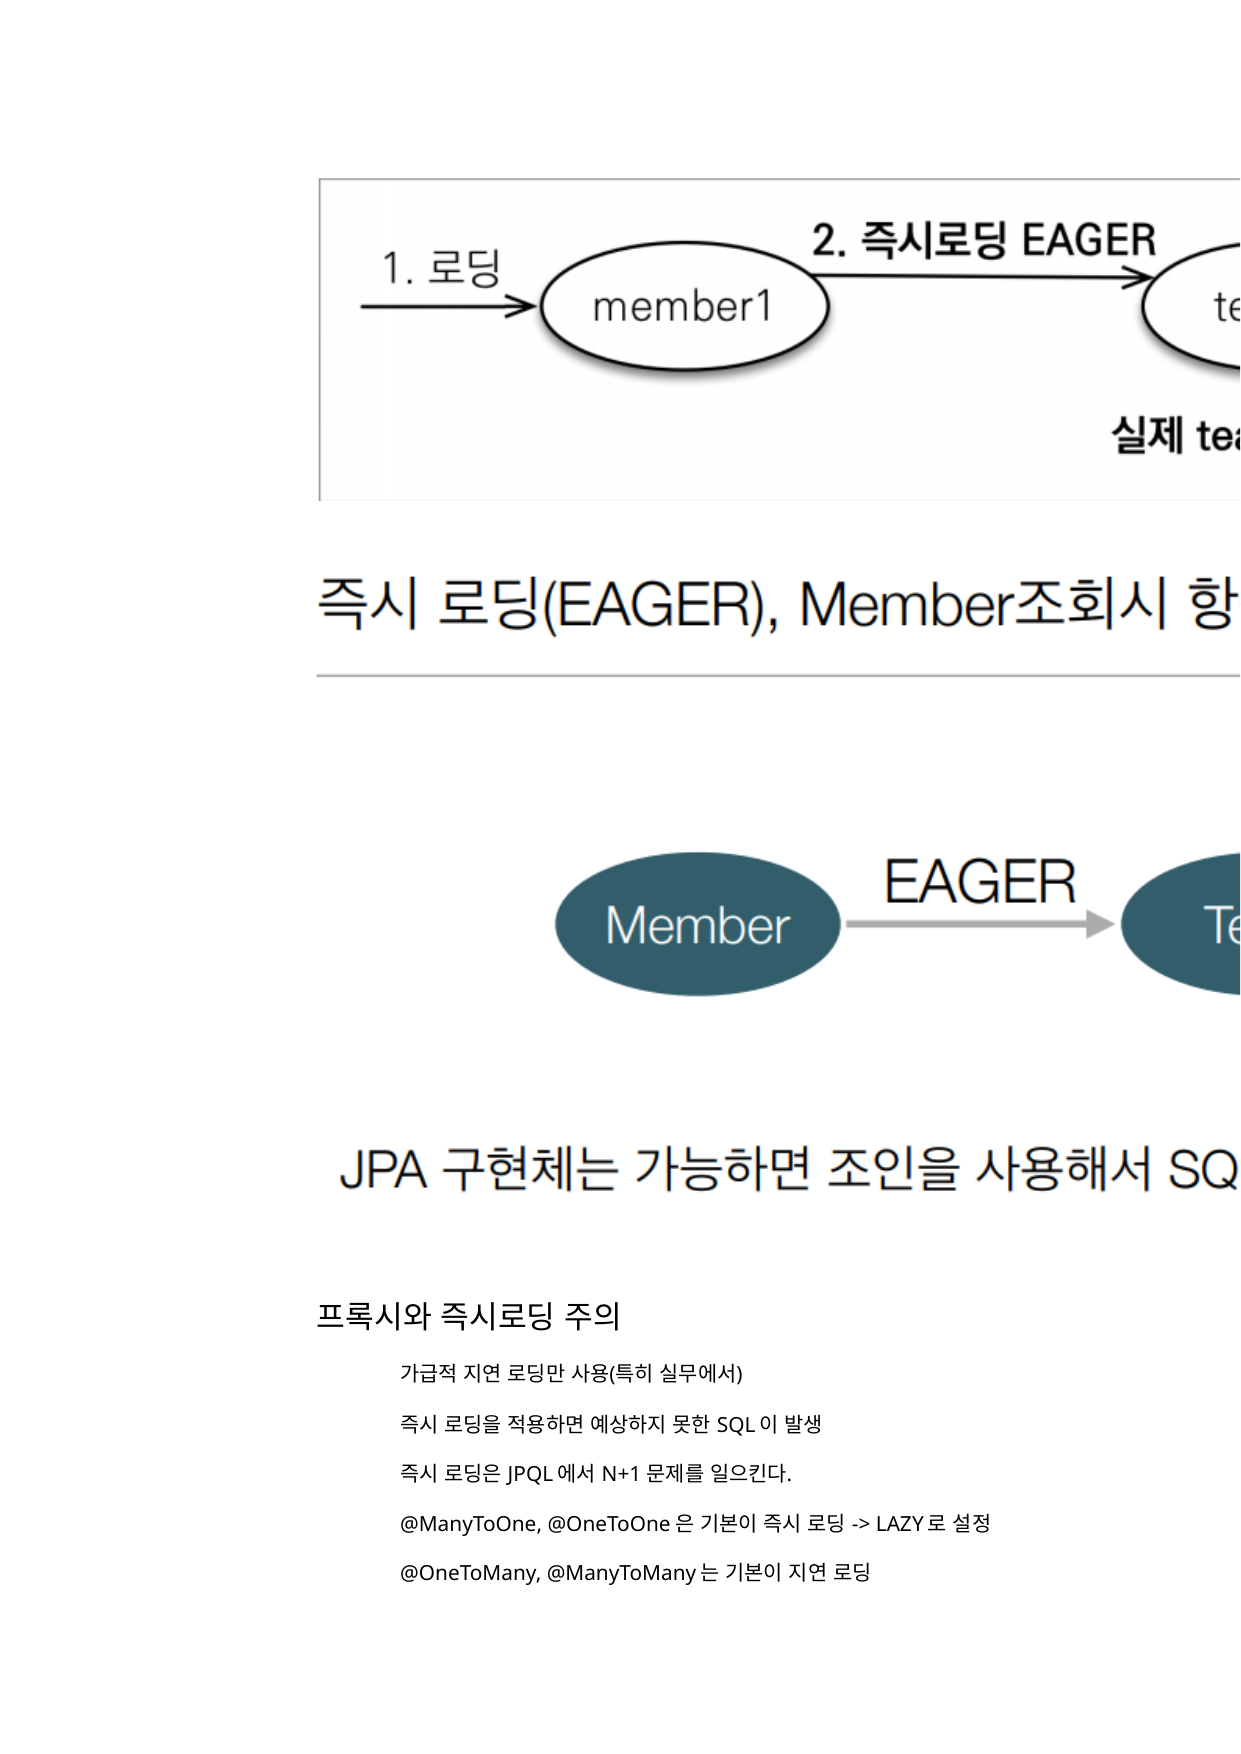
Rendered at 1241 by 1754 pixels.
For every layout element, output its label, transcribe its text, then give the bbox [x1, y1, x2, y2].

text 즉시 로딩은 JPQL에서 N+1 문제를 일으킨다. [317, 1457, 1090, 1488]
picture [316, 566, 1241, 1227]
text 가급적 지연 로딩만 사용(특히 실무에서) [233, 1358, 1090, 1388]
text 즉시 로딩을 적용하면 예상하지 못한 SQL이 발생 [317, 1408, 1090, 1438]
text @OneToMany, @ManyToMany는 기본이 지연 로딩 [317, 1556, 1090, 1586]
text 프록시와 즉시로딩 주의 [233, 1292, 1090, 1337]
picture [316, 177, 1241, 501]
text @ManyToOne, @OneToOne은 기본이 즉시 로딩 -> LAZY로 설정 [317, 1507, 1090, 1537]
